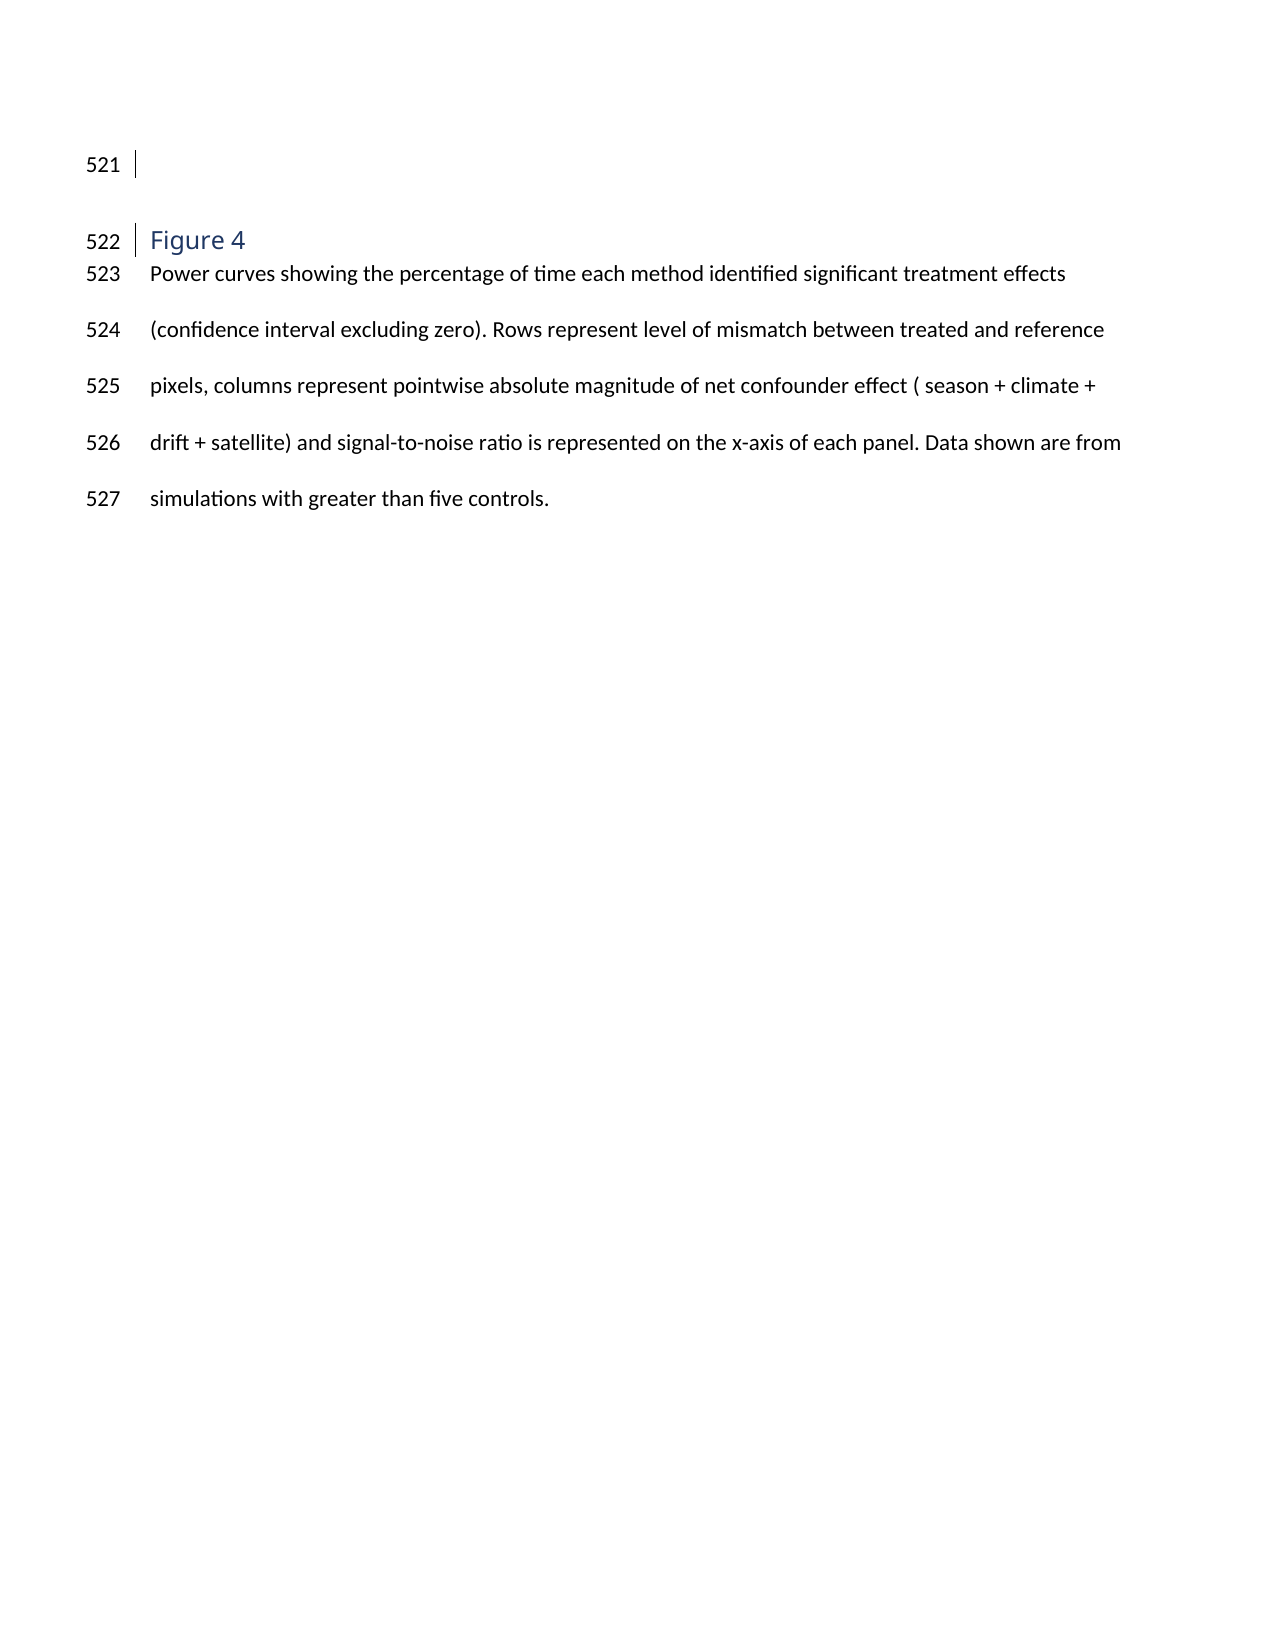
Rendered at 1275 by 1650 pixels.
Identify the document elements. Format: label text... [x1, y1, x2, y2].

text Power curves showing the percentage of time each method identified significant treatment effects (confidence interval excluding zero). Rows represent level of mismatch between treated and reference pixels, columns represent pointwise absolute magnitude of net confounder effect ( season + climate + drift + satellite) and signal-to-noise ratio is represented on the x-axis of each panel. Data shown are from simulations with greater than five controls. [150, 259, 1125, 512]
subtitle Figure 4 [150, 223, 1125, 257]
